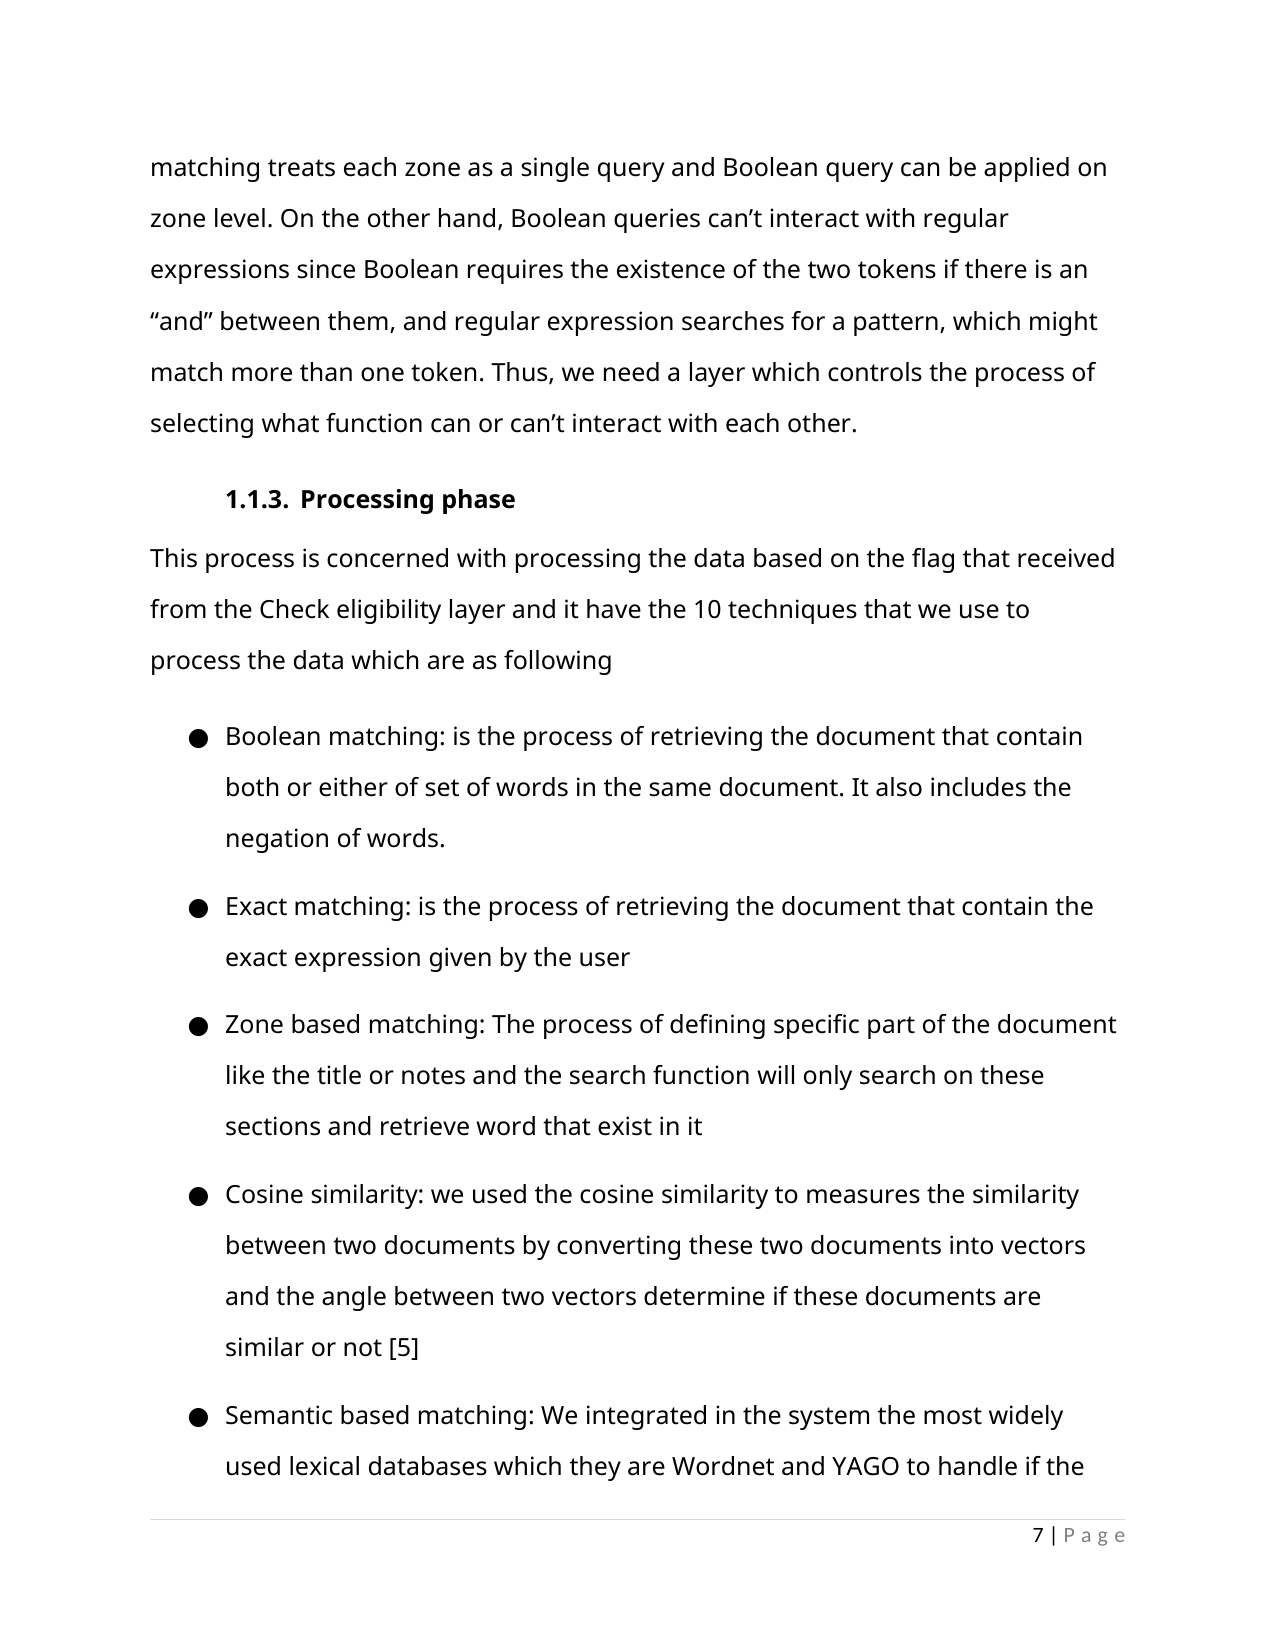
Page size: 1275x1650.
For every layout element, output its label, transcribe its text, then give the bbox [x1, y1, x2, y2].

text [150, 150, 1125, 439]
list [187, 1398, 1125, 1483]
list Boolean matching: is the process of retrieving the document that contain both or either of set of words in the same document. It also includes the negation of words. [187, 718, 1125, 854]
list Exact matching: is the process of retrieving the document that contain the exact expression given by the user [187, 888, 1125, 973]
list Zone based matching: The process of defining specific part of the document like the title or notes and the search function will only search on these sections and retrieve word that exist in it [187, 1007, 1125, 1143]
list Cosine similarity: we used the cosine similarity to measures the similarity between two documents by converting these two documents into vectors and the angle between two vectors determine if these documents are similar or not [5] [187, 1177, 1125, 1364]
text This process is concerned with processing the data based on the flag that received from the Check eligibility layer and it have the 10 techniques that we use to process the data which are as following [150, 540, 1125, 676]
subtitle Processing phase [225, 481, 1125, 515]
